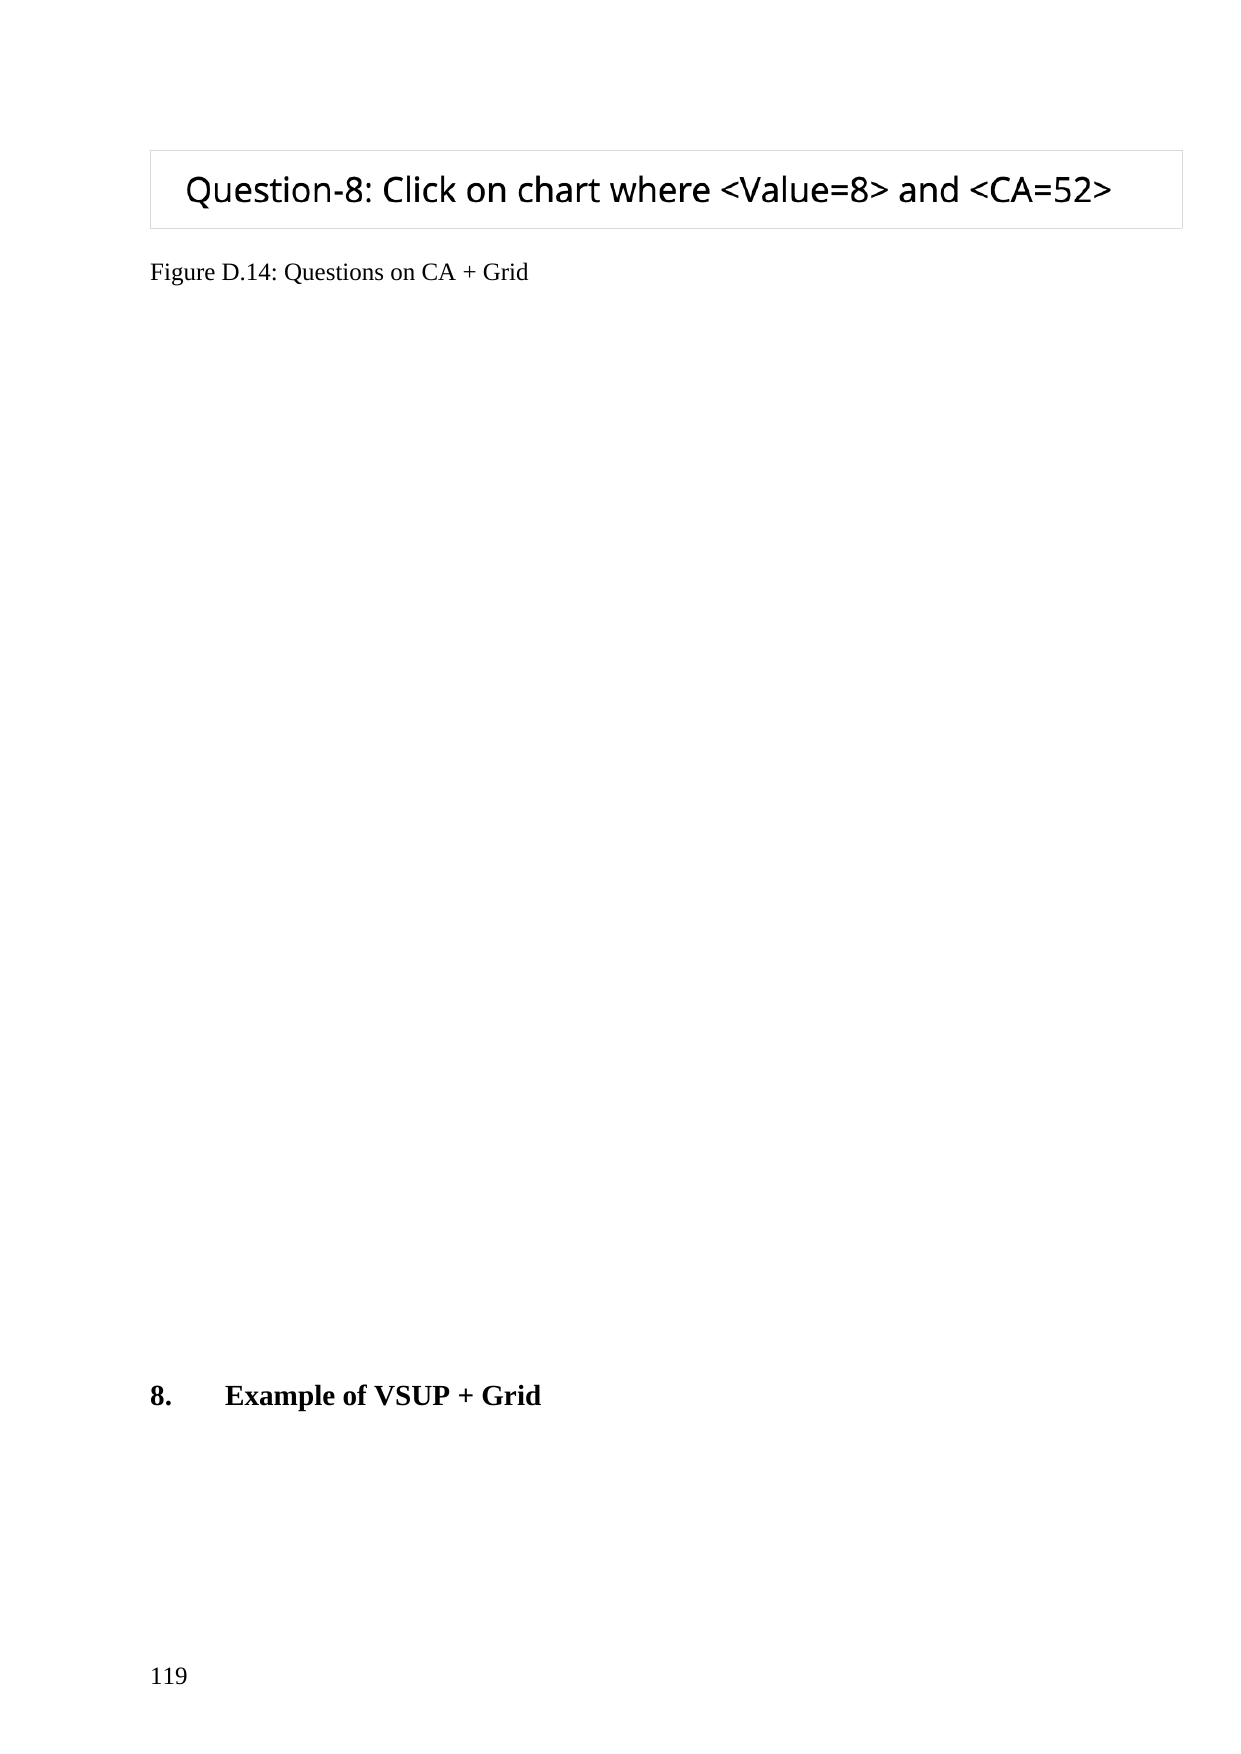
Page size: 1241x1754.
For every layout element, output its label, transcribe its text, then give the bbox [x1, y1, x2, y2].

text 8. Example of VSUP + Grid [150, 1378, 1090, 1441]
picture [151, 151, 1182, 228]
text Figure D.14: Questions on CA + Grid [150, 257, 1090, 286]
